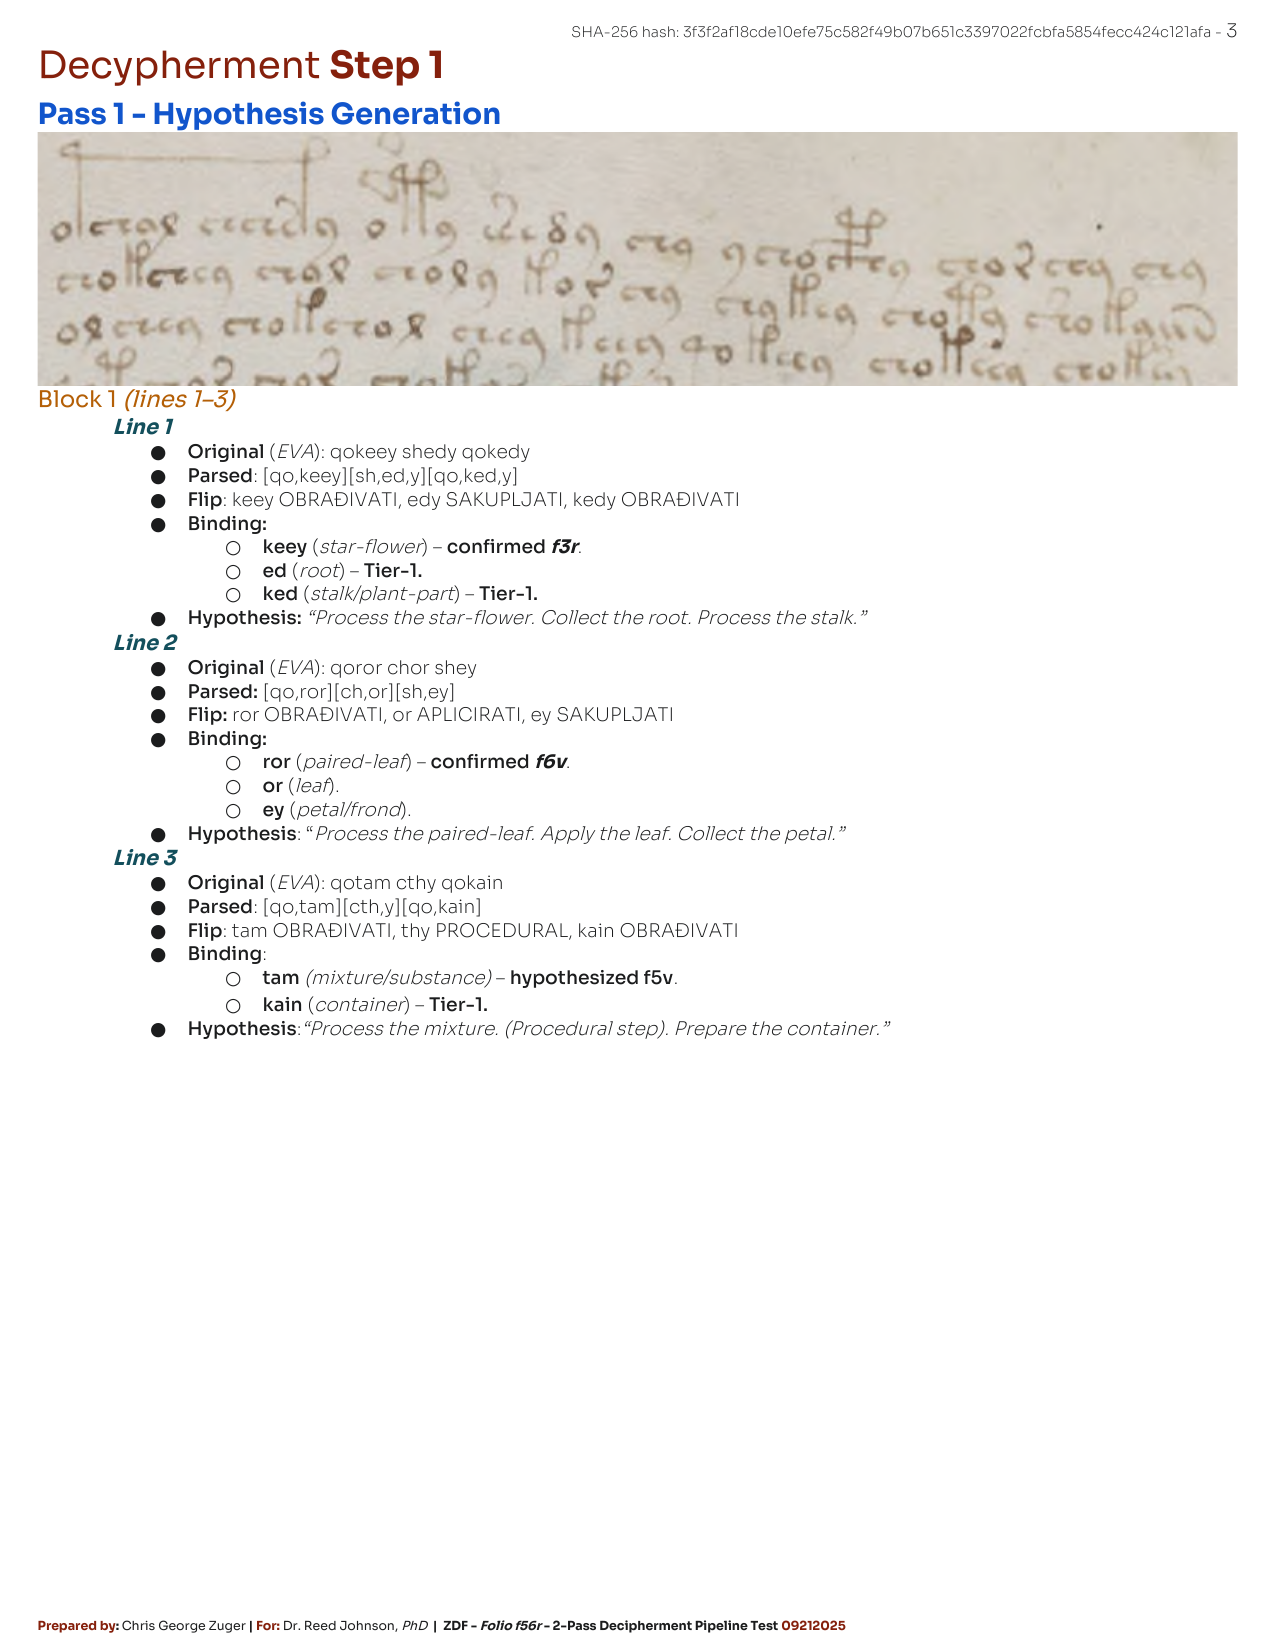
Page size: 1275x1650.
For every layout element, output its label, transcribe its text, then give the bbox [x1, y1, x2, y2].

list Original (EVA): qotam cthy qokain [150, 872, 1237, 895]
list or (leaf). [225, 774, 1237, 798]
list Hypothesis: “Process the star-flower. Collect the root. Process the stalk.” [150, 606, 1237, 630]
list kain (container) – Tier-1. [225, 993, 1237, 1017]
list ror (paired-leaf) – confirmed f6v. [225, 751, 1237, 774]
list Parsed: [qo,tam][cth,y][qo,kain] [150, 895, 1237, 919]
subtitle Pass 1 - Hypothesis Generation [37, 96, 1237, 132]
list Flip: keey OBRAĐIVATI, edy SAKUPLJATI, kedy OBRAĐIVATI [150, 488, 1237, 512]
list Binding: [150, 942, 1237, 966]
list Binding: [150, 727, 1237, 751]
list Parsed: [qo,keey][sh,ed,y][qo,ked,y] [150, 464, 1237, 488]
list Parsed: [qo,ror][ch,or][sh,ey] [150, 680, 1237, 703]
list Hypothesis:“Process the mixture. (Procedural step). Prepare the container.” [150, 1017, 1237, 1041]
list tam (mixture/substance) – hypothesized f5v. [225, 966, 1237, 990]
list Original (EVA): qokeey shedy qokedy [150, 441, 1237, 464]
subtitle Block 1 (lines 1–3) [37, 386, 1237, 414]
subtitle Line 2 [112, 630, 1237, 656]
list Binding: [150, 512, 1237, 535]
subtitle Line 3 [112, 845, 1237, 872]
list ey (petal/frond). [225, 798, 1237, 822]
list ed (root) – Tier-1. [225, 559, 1237, 583]
list keey (star-flower) – confirmed f3r. [225, 535, 1237, 559]
list ked (stalk/plant-part) – Tier-1. [225, 583, 1237, 606]
subtitle Line 1 [112, 414, 1237, 441]
list Flip: tam OBRAĐIVATI, thy PROCEDURAL, kain OBRAĐIVATI [150, 919, 1237, 942]
list Original (EVA): qoror chor shey [150, 656, 1237, 680]
list Flip: ror OBRAĐIVATI, or APLICIRATI, ey SAKUPLJATI [150, 703, 1237, 727]
subtitle Decypherment Step 1 [37, 42, 1237, 90]
picture [37, 132, 1238, 386]
list Hypothesis: “Process the paired-leaf. Apply the leaf. Collect the petal.” [150, 822, 1237, 845]
